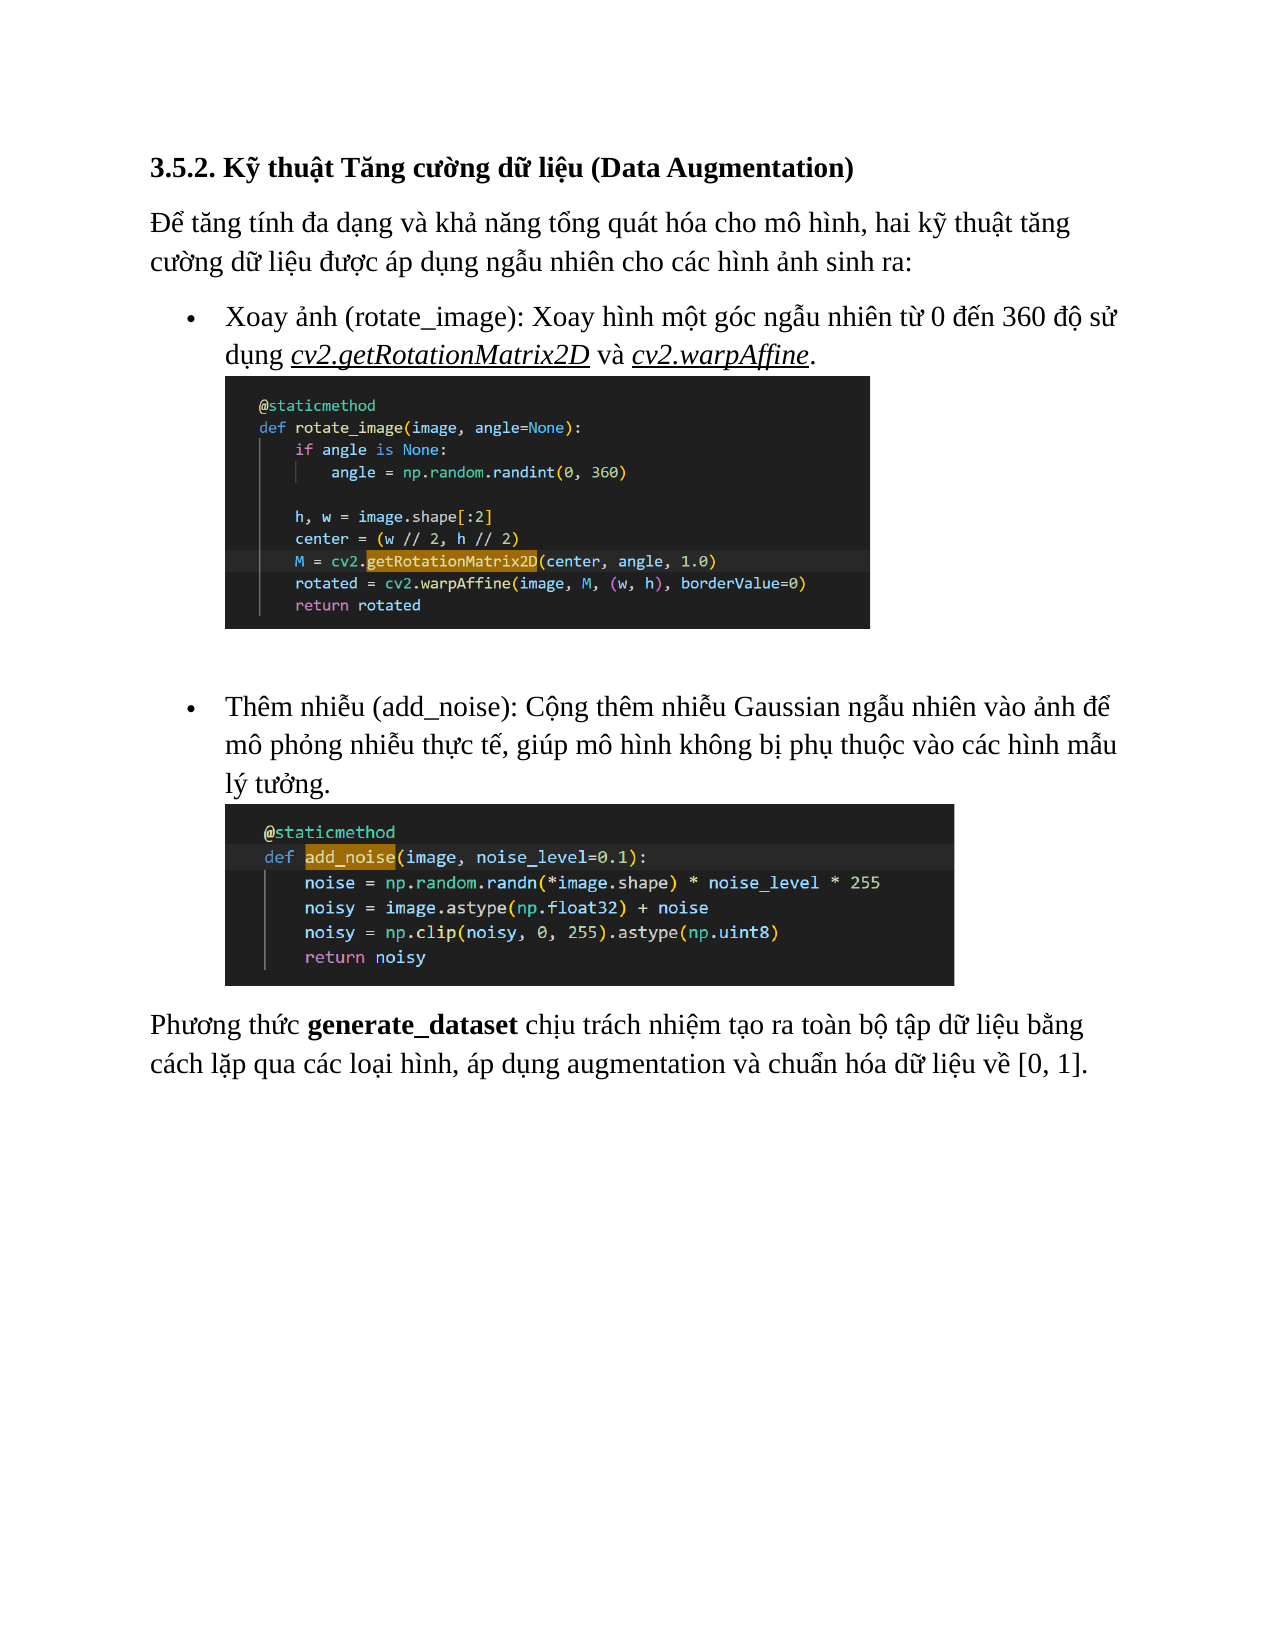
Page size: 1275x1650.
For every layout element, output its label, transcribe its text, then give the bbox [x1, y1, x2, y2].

picture [225, 804, 955, 986]
text Phương thức generate_dataset chịu trách nhiệm tạo ra toàn bộ tập dữ liệu bằng cách lặp qua các loại hình, áp dụng augmentation và chuẩn hóa dữ liệu về [0, 1]. [150, 1007, 1125, 1079]
text Để tăng tính đa dạng và khả năng tổng quát hóa cho mô hình, hai kỹ thuật tăng cường dữ liệu được áp dụng ngẫu nhiên cho các hình ảnh sinh ra: [150, 205, 1125, 277]
text 3.5.2. Kỹ thuật Tăng cường dữ liệu (Data Augmentation) [150, 150, 1125, 183]
picture [225, 376, 871, 629]
